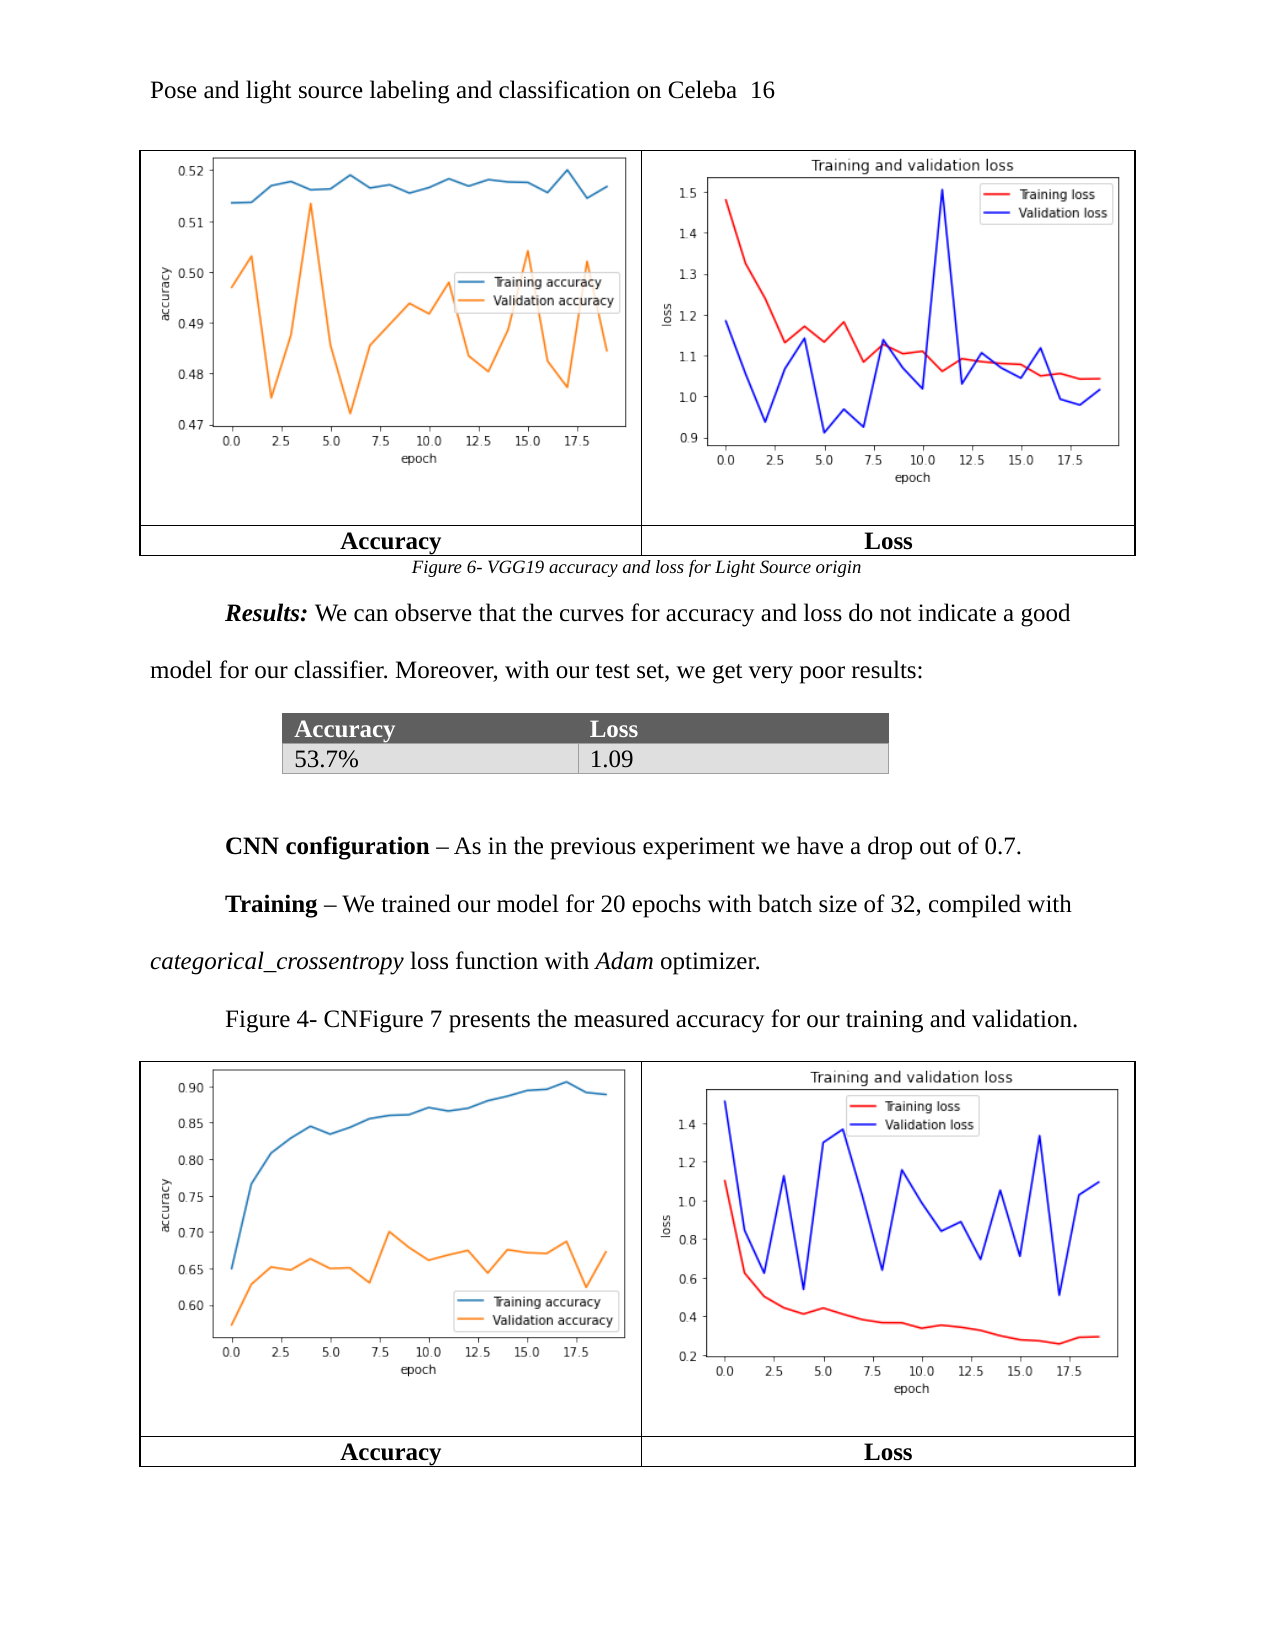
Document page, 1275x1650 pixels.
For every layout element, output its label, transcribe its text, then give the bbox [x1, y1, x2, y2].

table_header [141, 151, 641, 525]
picture [652, 1062, 1126, 1403]
text Training – We trained our model for 20 epochs with batch size of 32, compiled with categorical_crossentropy loss function with Adam optimizer. [150, 889, 1125, 975]
picture [653, 151, 1127, 492]
table_header [141, 1062, 641, 1436]
table_cell 53.7% [283, 744, 578, 773]
text Figure 10 presents the measured accuracy for our training and validation. [150, 1004, 1125, 1032]
table_header [642, 1062, 1134, 1436]
table_header Loss [579, 714, 888, 743]
text Results: We can observe that the curves for accuracy and loss do not indicate a good model for our classifier. Moreover, with our test set, we get very poor results: [150, 598, 1125, 684]
table_cell Loss [642, 1437, 1134, 1466]
picture [151, 1062, 633, 1384]
table_cell Accuracy [141, 1437, 641, 1466]
table_header [642, 151, 1134, 525]
table_cell Accuracy [141, 526, 641, 554]
table_cell Loss [642, 526, 1134, 554]
text Figure 6- VGG19 accuracy and loss for Light Source origin [150, 556, 1125, 577]
table_header Accuracy [283, 714, 578, 743]
text CNN configuration – As in the previous experiment we have a drop out of 0.7. [150, 831, 1125, 860]
picture [151, 151, 634, 473]
table_cell 1.09 [579, 744, 888, 773]
